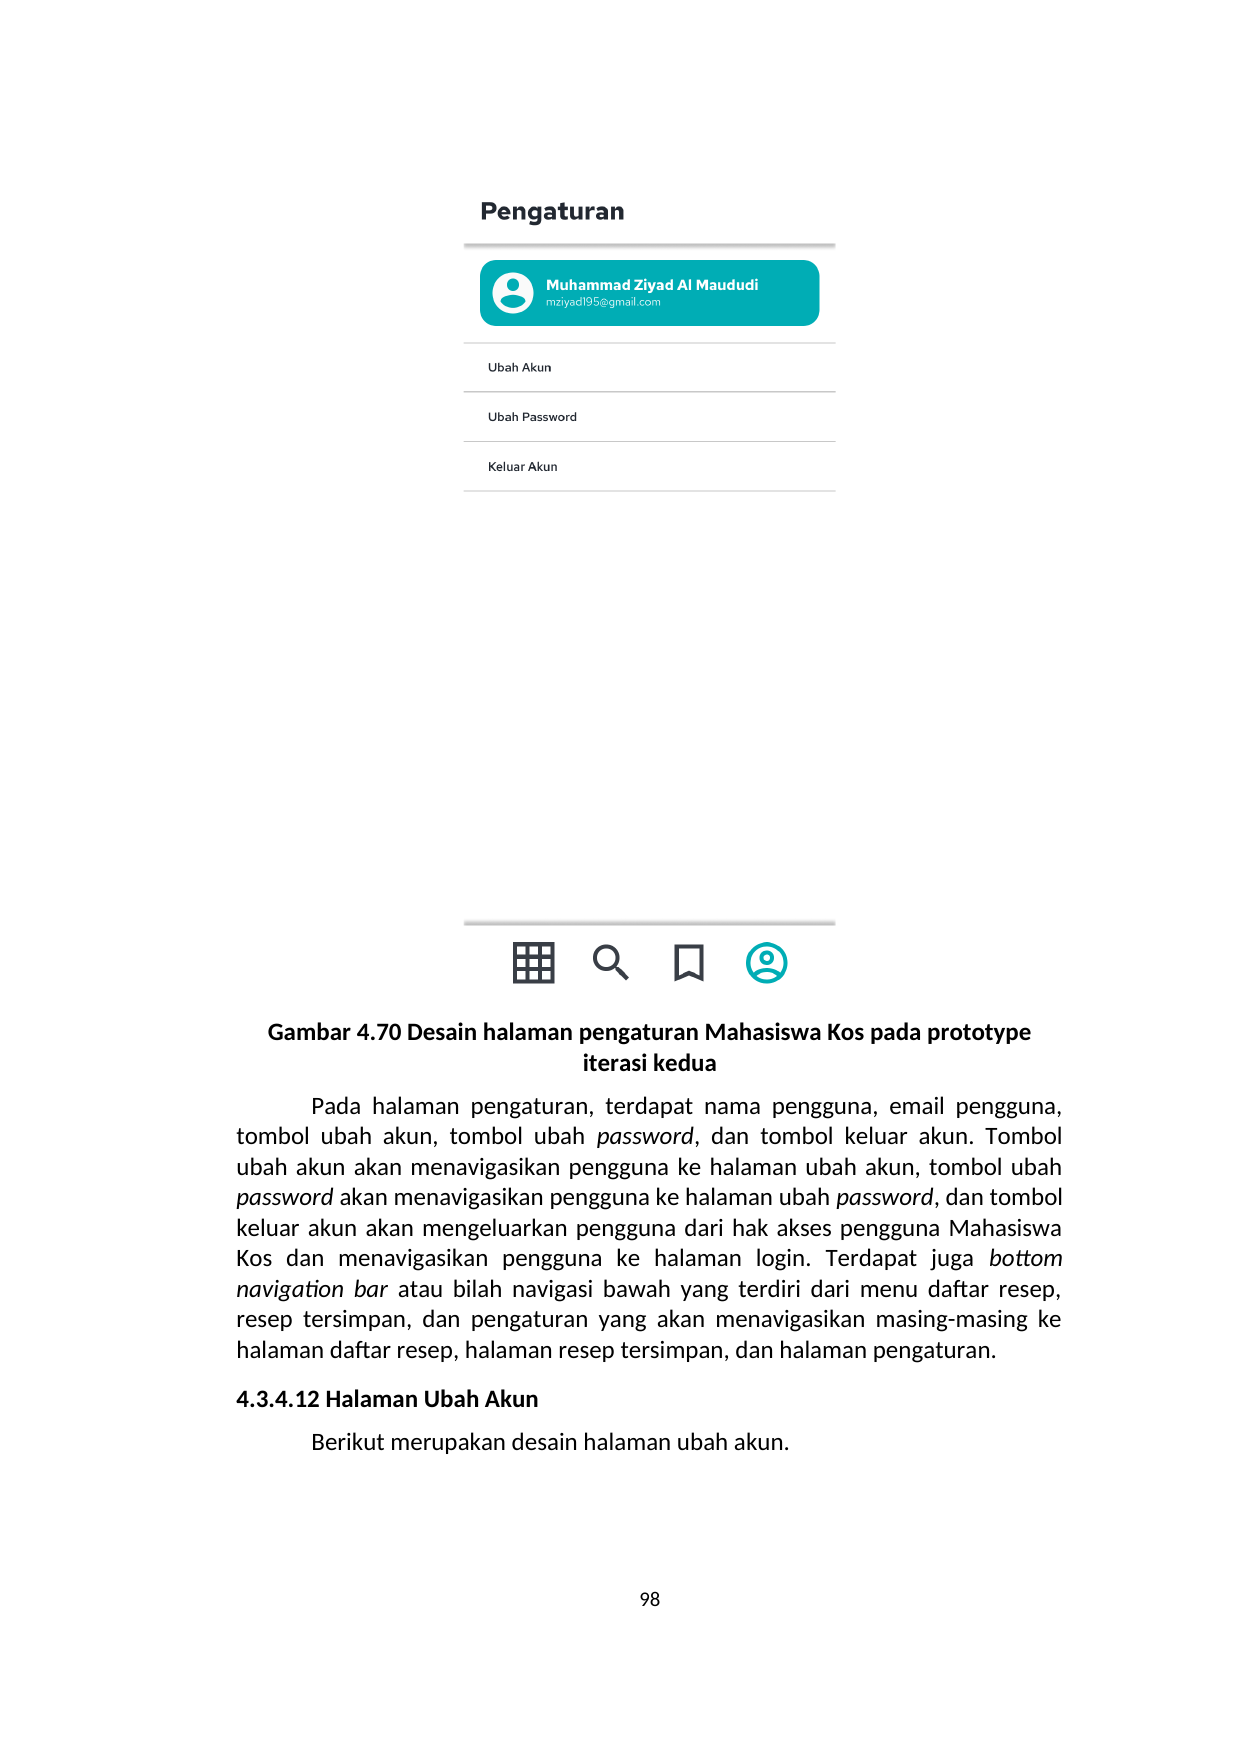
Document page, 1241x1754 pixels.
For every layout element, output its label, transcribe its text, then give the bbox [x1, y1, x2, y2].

picture [463, 177, 836, 1004]
text Pada halaman pengaturan, terdapat nama pengguna, email pengguna, tombol ubah akun, tombol ubah password, dan tombol keluar akun. Tombol ubah akun akan menavigasikan pengguna ke halaman ubah akun, tombol ubah password akan menavigasikan pengguna ke halaman ubah password, dan tombol keluar akun akan mengeluarkan pengguna dari hak akses pengguna Mahasiswa Kos dan menavigasikan pengguna ke halaman login. Terdapat juga bottom navigation bar atau bilah navigasi bawah yang terdiri dari menu daftar resep, resep tersimpan, dan pengaturan yang akan menavigasikan masing-masing ke halaman daftar resep, halaman resep tersimpan, dan halaman pengaturan. [236, 1090, 1063, 1365]
subtitle Halaman Ubah Akun [236, 1383, 1063, 1414]
text Berikut merupakan desain halaman ubah akun. [236, 1426, 1063, 1457]
